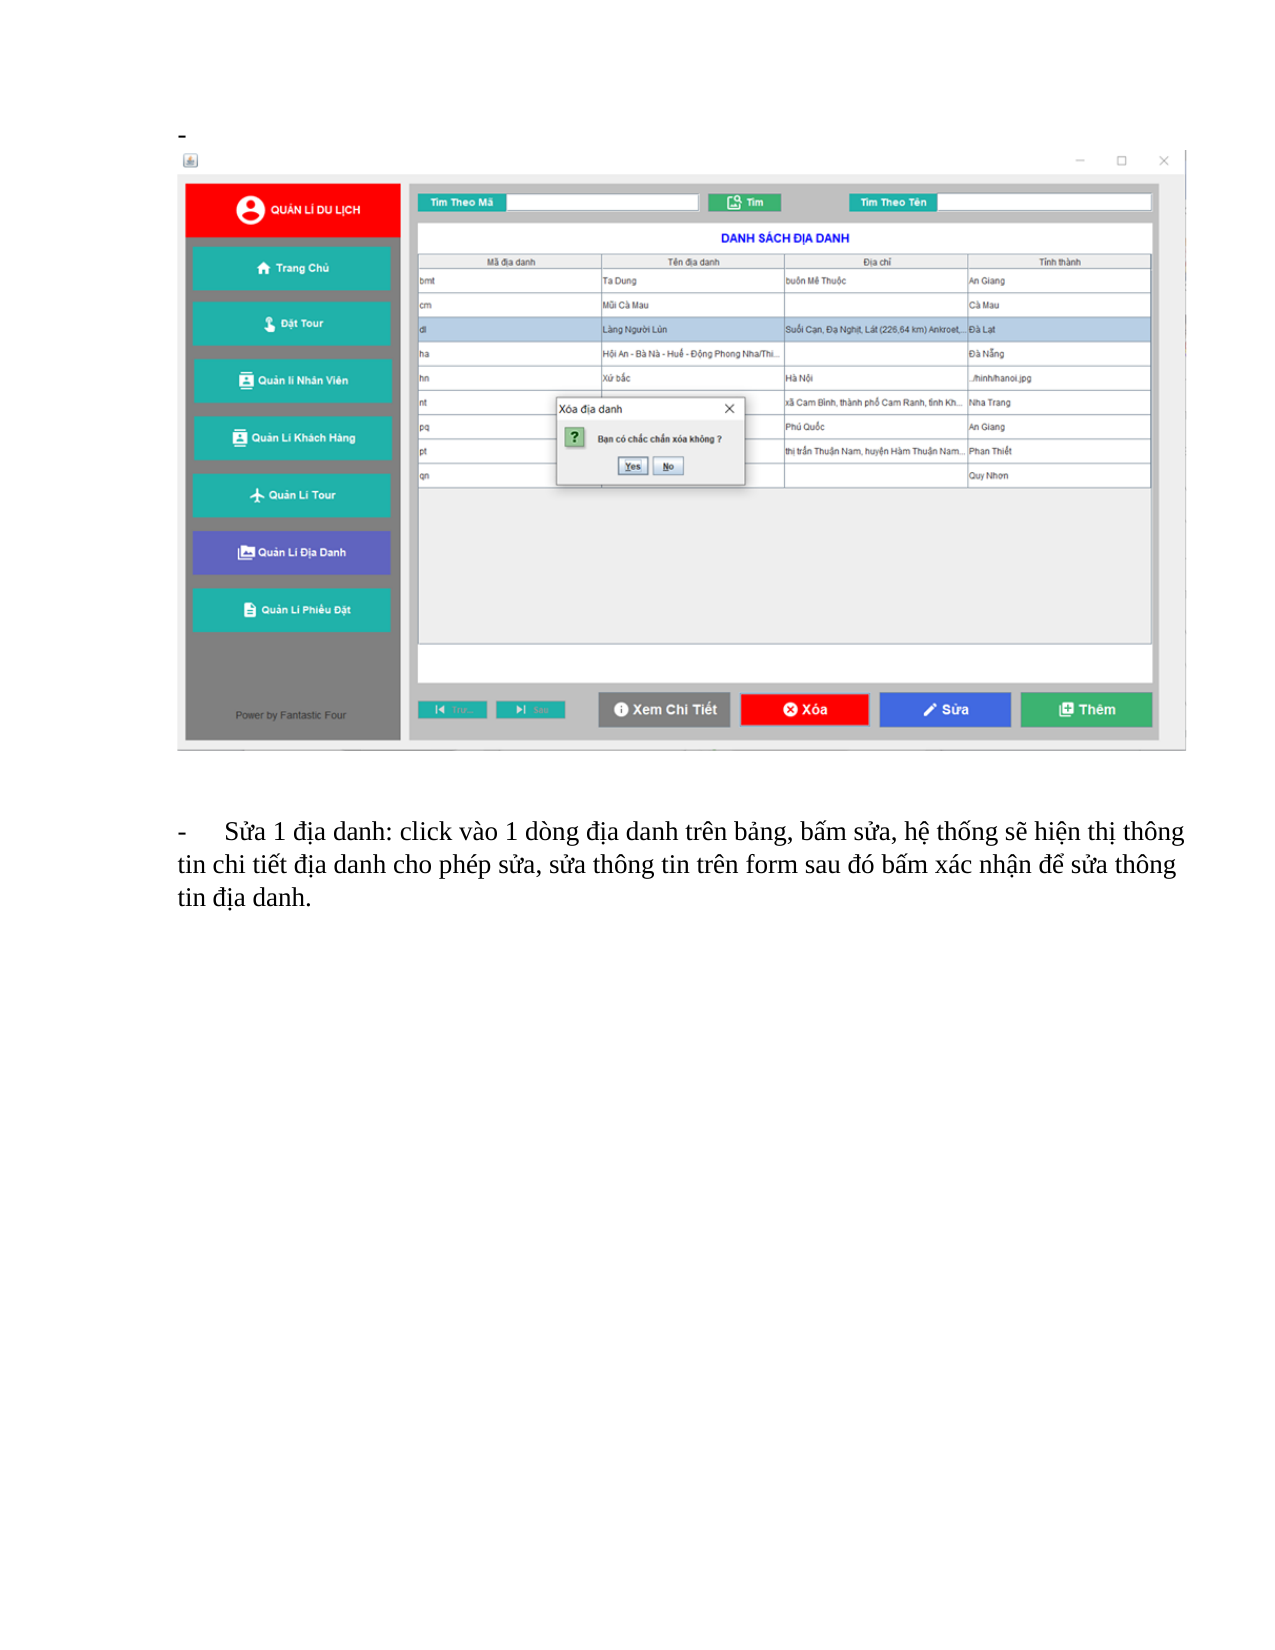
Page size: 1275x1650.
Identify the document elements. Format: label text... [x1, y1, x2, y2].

list Sửa 1 địa danh: click vào 1 dòng địa danh trên bảng, bấm sửa, hệ thống sẽ hiện thị thông tin chi tiết địa danh cho phép sửa, sửa thông tin trên form sau đó bấm xác nhận để sửa thông tin địa danh. [177, 816, 1186, 912]
picture [177, 150, 1187, 751]
